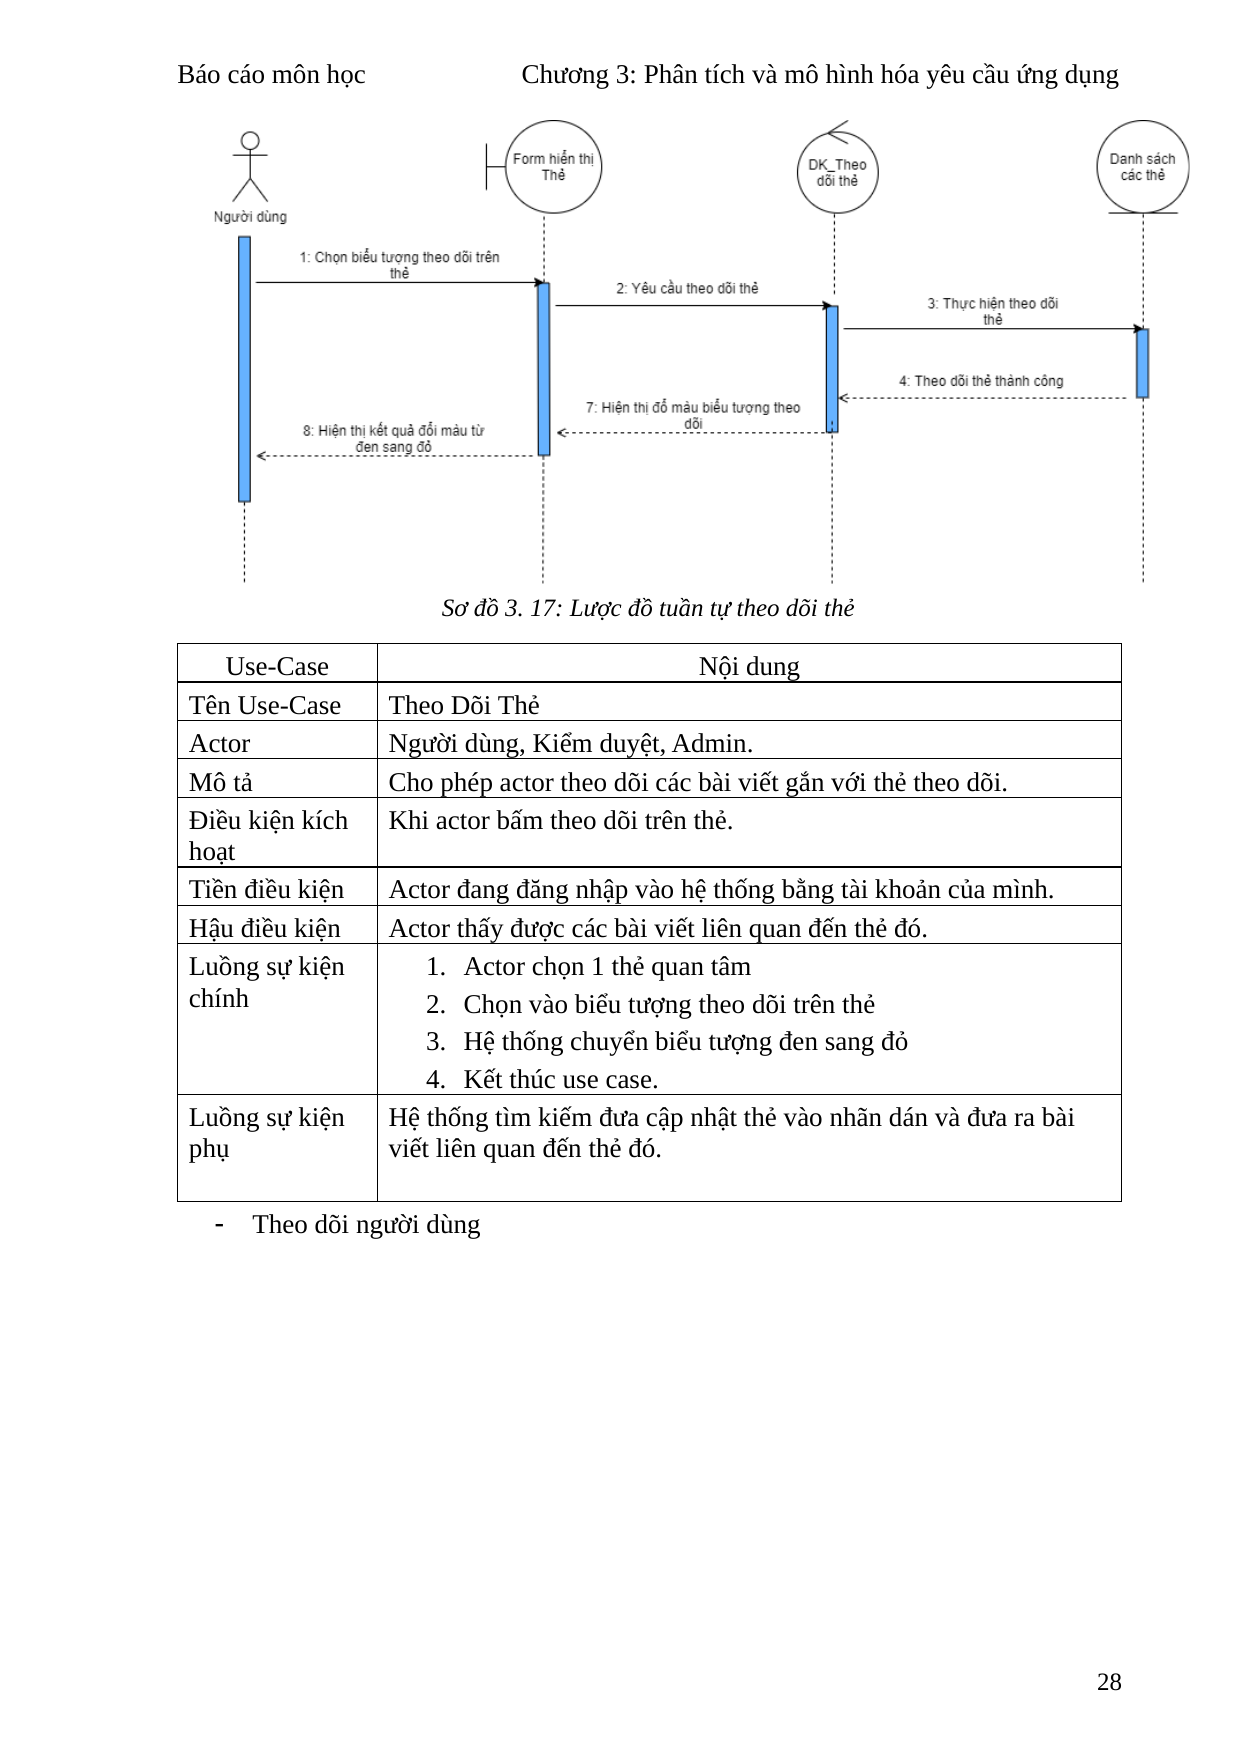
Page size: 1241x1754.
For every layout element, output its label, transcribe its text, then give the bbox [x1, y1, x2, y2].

table_cell Luồng sự kiện phụ [178, 1095, 377, 1201]
table_cell Luồng sự kiện chính [178, 944, 377, 1094]
table_cell Điều kiện kích hoạt [178, 798, 377, 866]
table_cell Actor thấy được các bài viết liên quan đến thẻ đó. [378, 906, 1121, 943]
table_cell Người dùng, Kiểm duyệt, Admin. [378, 721, 1121, 758]
table_cell Hậu điều kiện [178, 906, 377, 943]
table_cell Mô tả [178, 759, 377, 797]
table_cell Actor [178, 721, 377, 758]
table_cell Khi actor bấm theo dõi trên thẻ. [378, 798, 1121, 866]
table_header Nội dung [378, 644, 1121, 681]
text Sơ đồ 3. 17: Lược đồ tuần tự theo dõi thẻ [177, 593, 1122, 622]
table_cell Tên Use-Case [178, 683, 377, 720]
table_cell Theo Dõi Thẻ [378, 683, 1121, 720]
table_header Use-Case [178, 644, 377, 681]
table_cell Actor chọn 1 thẻ quan tâm Chọn vào biểu tượng theo dõi trên thẻ Hệ thống chuyển biểu tượng đen sang đỏ Kết thúc use case. [378, 944, 1121, 1094]
list Theo dõi người dùng [214, 1208, 1122, 1239]
table_cell Tiền điều kiện [178, 868, 377, 905]
table_cell Actor đang đăng nhập vào hệ thống bằng tài khoản của mình. [378, 868, 1121, 905]
table_cell Cho phép actor theo dõi các bài viết gắn với thẻ theo dõi. [378, 759, 1121, 797]
picture [214, 120, 1190, 585]
table_cell Hệ thống tìm kiếm đưa cập nhật thẻ vào nhãn dán và đưa ra bài viết liên quan đến thẻ đó. [378, 1095, 1121, 1201]
